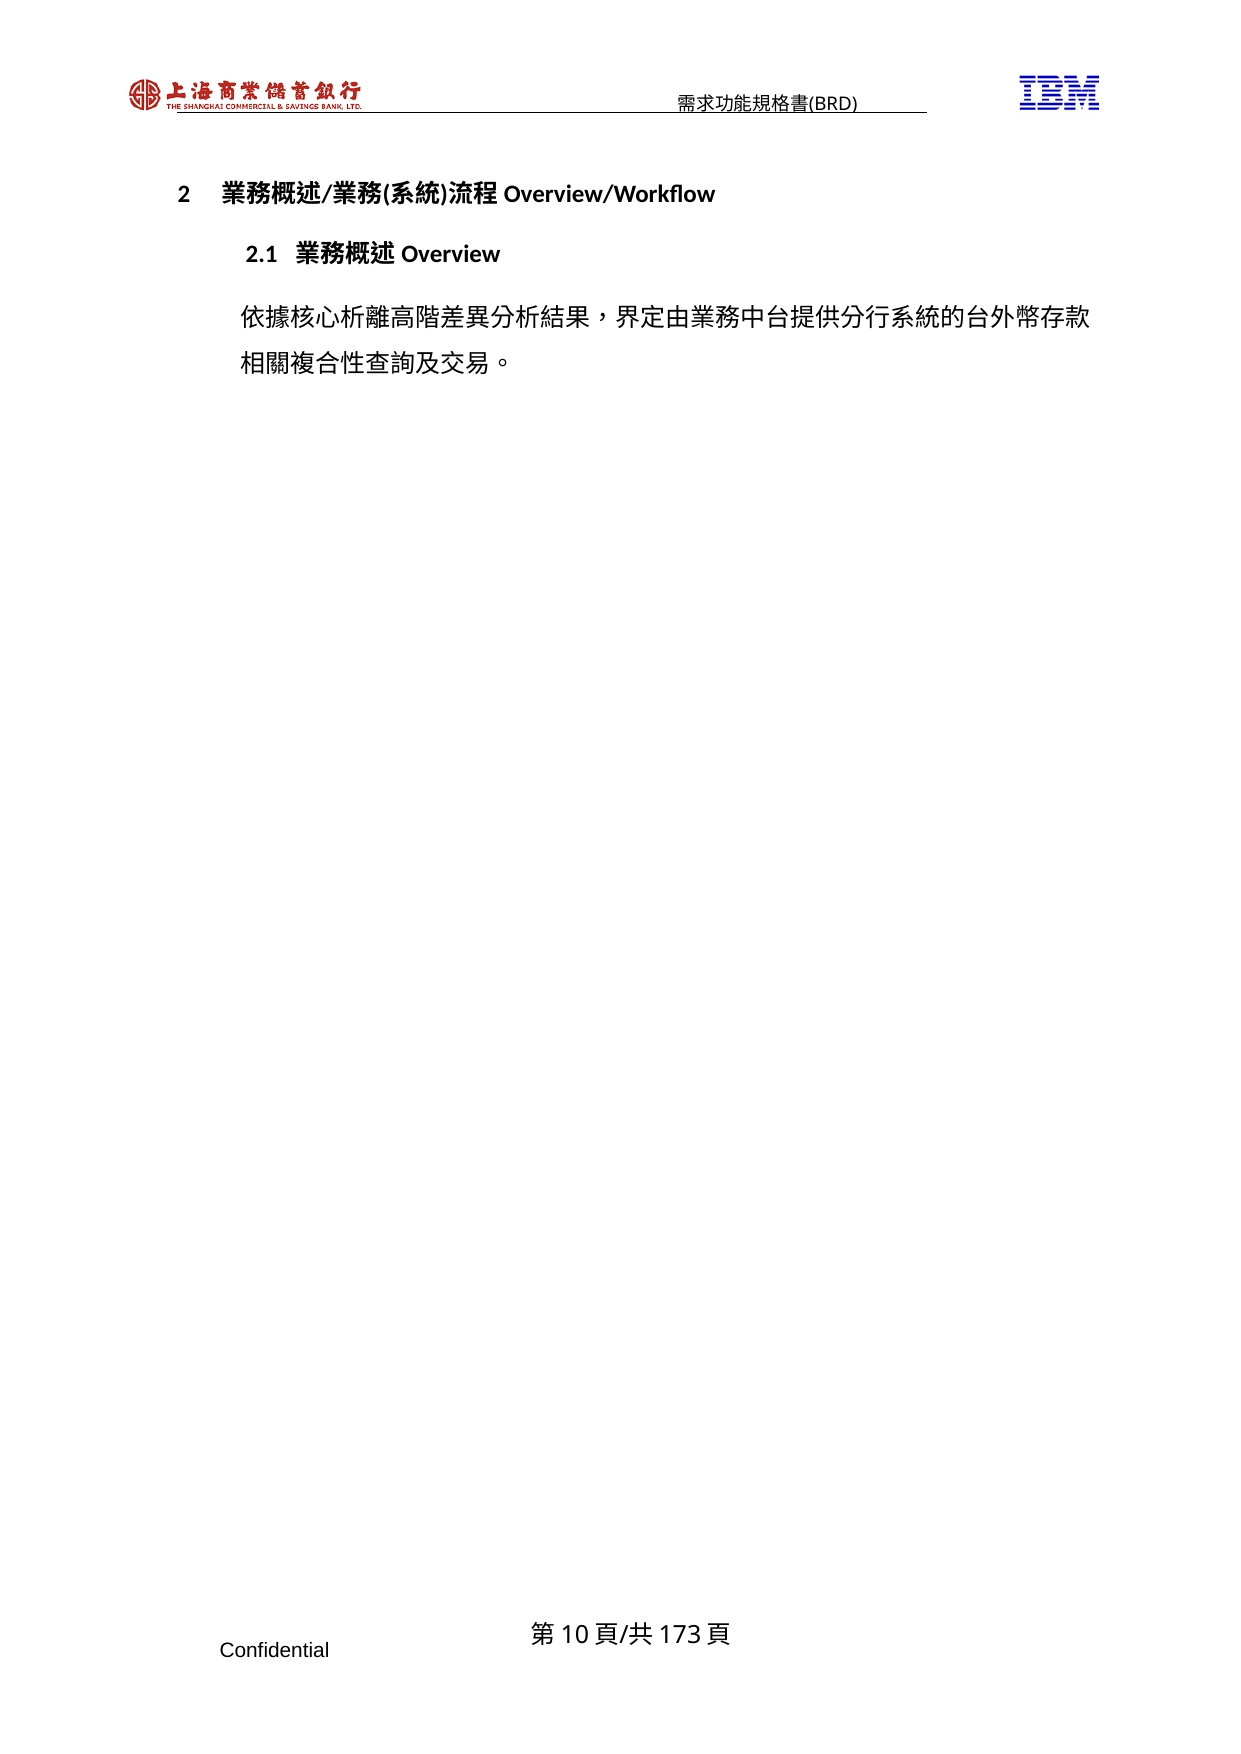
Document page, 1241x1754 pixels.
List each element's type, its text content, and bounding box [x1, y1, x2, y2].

subtitle 業務概述/業務(系統)流程 Overview/Workflow [177, 169, 1122, 210]
subtitle 業務概述 Overview [245, 229, 1122, 271]
list 依據核心析離高階差異分析結果，界定由業務中台提供分行系統的台外幣存款 [240, 289, 1112, 335]
list 相關複合性查詢及交易。 [240, 335, 1112, 381]
picture [122, 77, 369, 113]
